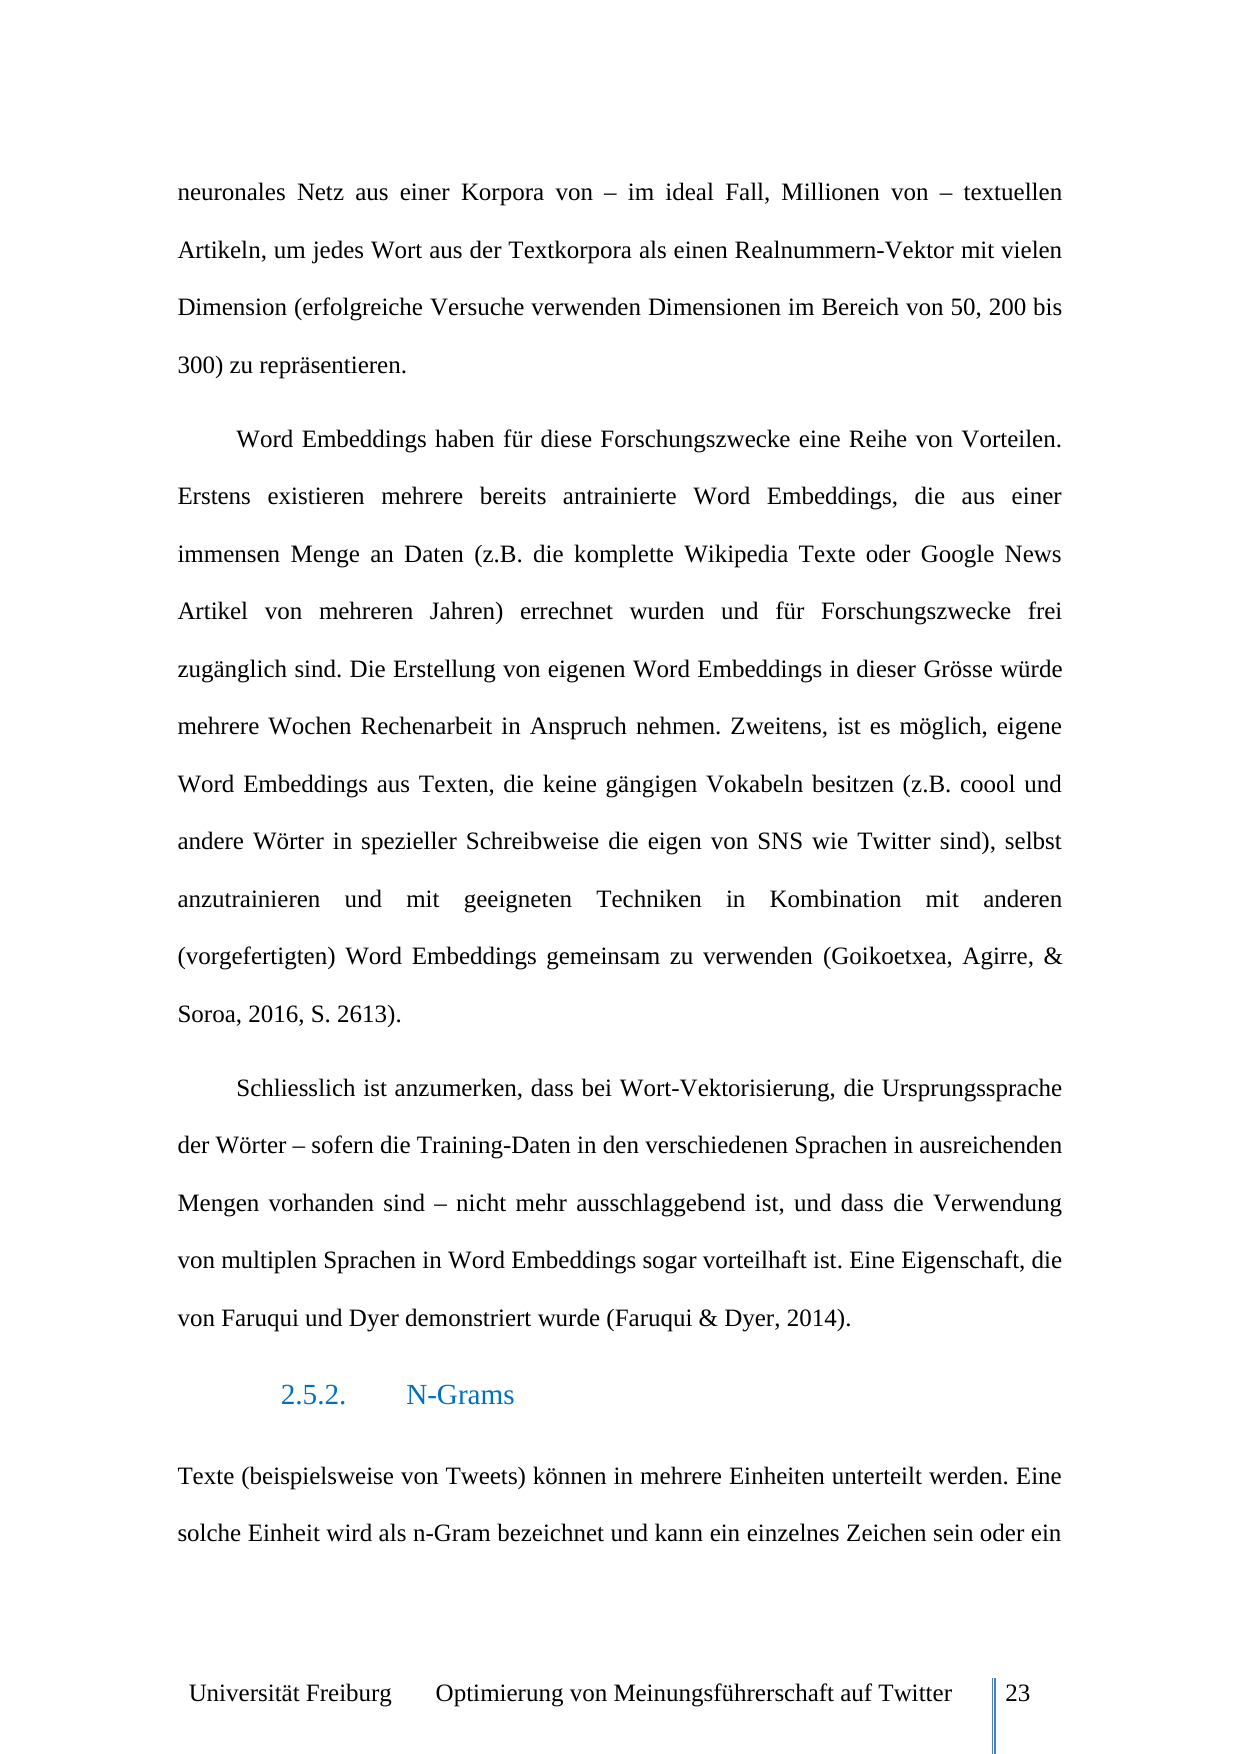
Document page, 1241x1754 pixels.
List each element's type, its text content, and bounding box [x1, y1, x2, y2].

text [177, 1461, 1063, 1547]
subtitle N-Grams [281, 1377, 1063, 1411]
text Schliesslich ist anzumerken, dass bei Wort-Vektorisierung, die Ursprungssprache der Wörter – sofern die Training-Daten in den verschiedenen Sprachen in ausreichenden Mengen vorhanden sind – nicht mehr ausschlaggebend ist, und dass die Verwendung von multiplen Sprachen in Word Embeddings sogar vorteilhaft ist. Eine Eigenschaft, die von Faruqui und Dyer demonstriert wurde . [177, 1073, 1063, 1332]
text Word Embeddings haben für diese Forschungszwecke eine Reihe von Vorteilen. Erstens existieren mehrere bereits antrainierte Word Embeddings, die aus einer immensen Menge an Daten (z.B. die komplette Wikipedia Texte oder Google News Artikel von mehreren Jahren) errechnet wurden und für Forschungszwecke frei zugänglich sind. Die Erstellung von eigenen Word Embeddings in dieser Grösse würde mehrere Wochen Rechenarbeit in Anspruch nehmen. Zweitens, ist es möglich, eigene Word Embeddings aus Texten, die keine gängigen Vokabeln besitzen (z.B. coool und andere Wörter in spezieller Schreibweise die eigen von SNS wie Twitter sind), selbst anzutrainieren und mit geeigneten Techniken in Kombination mit anderen (vorgefertigten) Word Embeddings gemeinsam zu verwenden . [177, 424, 1063, 1028]
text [177, 177, 1063, 378]
